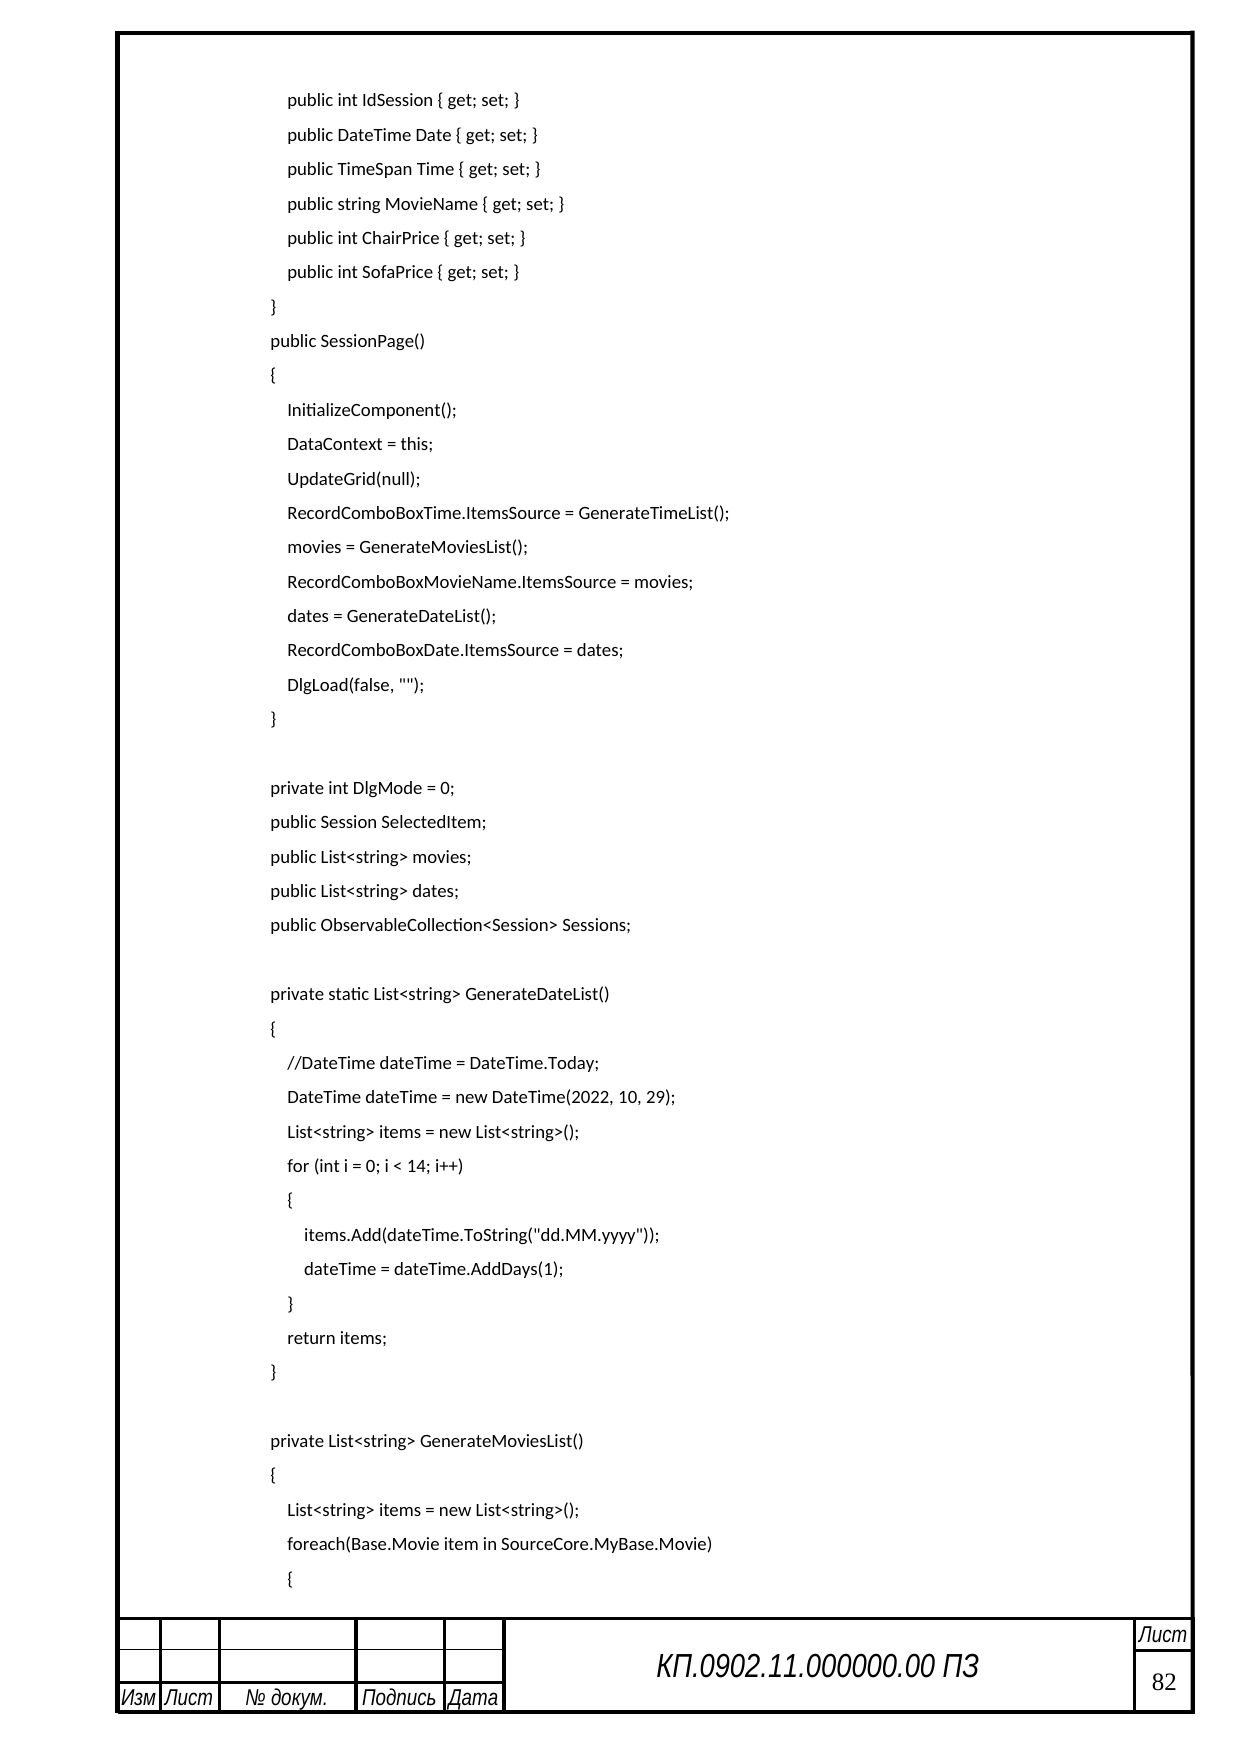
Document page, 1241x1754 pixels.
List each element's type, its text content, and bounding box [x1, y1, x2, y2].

text items.Add(dateTime.ToString("dd.MM.yyyy")); [148, 1223, 1164, 1246]
text } [148, 707, 1164, 730]
text foreach(Base.Movie item in SourceCore.MyBase.Movie) [148, 1532, 1164, 1555]
text } [148, 295, 1164, 318]
text movies = GenerateMoviesList(); [148, 536, 1164, 558]
text RecordComboBoxTime.ItemsSource = GenerateTimeList(); [148, 501, 1164, 524]
text public DateTime Date { get; set; } [148, 123, 1164, 146]
text private int DlgMode = 0; [148, 776, 1164, 799]
text { [148, 1464, 1164, 1487]
text dates = GenerateDateList(); [148, 604, 1164, 627]
text RecordComboBoxDate.ItemsSource = dates; [148, 639, 1164, 662]
text private static List<string> GenerateDateList() [148, 982, 1164, 1005]
text { [148, 1567, 1164, 1590]
text UpdateGrid(null); [148, 467, 1164, 490]
text RecordComboBoxMovieName.ItemsSource = movies; [148, 570, 1164, 593]
text { [148, 1017, 1164, 1040]
text } [148, 1292, 1164, 1315]
text public int SofaPrice { get; set; } [148, 261, 1164, 283]
text public int IdSession { get; set; } [148, 89, 1164, 112]
text public int ChairPrice { get; set; } [148, 226, 1164, 249]
text public ObservableCollection<Session> Sessions; [148, 914, 1164, 937]
text DateTime dateTime = new DateTime(2022, 10, 29); [148, 1086, 1164, 1108]
text public List<string> dates; [148, 879, 1164, 902]
text List<string> items = new List<string>(); [148, 1498, 1164, 1521]
text return items; [148, 1326, 1164, 1349]
text { [148, 364, 1164, 387]
text { [148, 1189, 1164, 1212]
text private List<string> GenerateMoviesList() [148, 1429, 1164, 1452]
text } [148, 1361, 1164, 1383]
text public TimeSpan Time { get; set; } [148, 157, 1164, 180]
text InitializeComponent(); [148, 398, 1164, 421]
text //DateTime dateTime = DateTime.Today; [148, 1051, 1164, 1074]
text DlgLoad(false, ""); [148, 673, 1164, 696]
text public Session SelectedItem; [148, 811, 1164, 833]
text public List<string> movies; [148, 845, 1164, 868]
text public SessionPage() [148, 329, 1164, 352]
text List<string> items = new List<string>(); [148, 1120, 1164, 1143]
text for (int i = 0; i < 14; i++) [148, 1154, 1164, 1177]
text dateTime = dateTime.AddDays(1); [148, 1257, 1164, 1280]
text public string MovieName { get; set; } [148, 192, 1164, 215]
text DataContext = this; [148, 432, 1164, 455]
